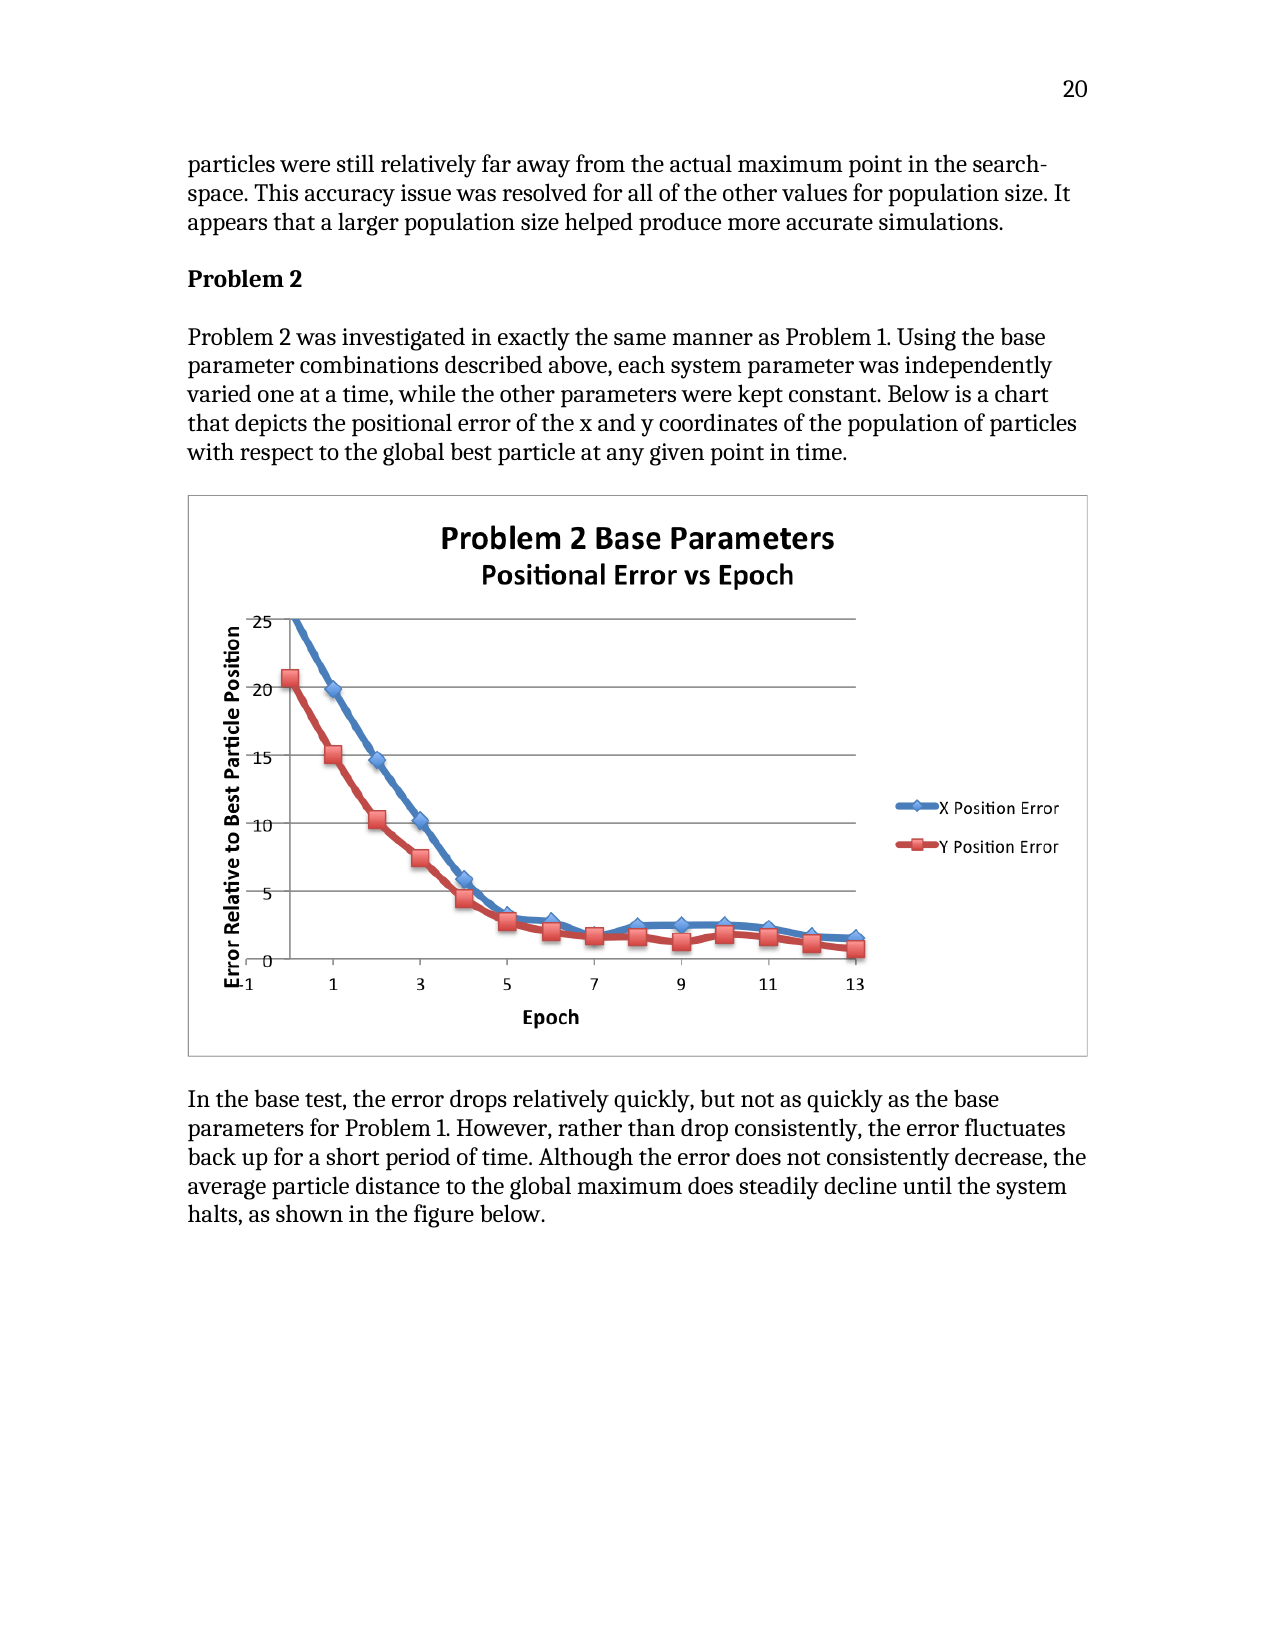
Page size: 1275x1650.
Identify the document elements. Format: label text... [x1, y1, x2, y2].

list In the base test, the error drops relatively quickly, but not as quickly as the base parameters for Problem 1. However, rather than drop consistently, the error fluctuates back up for a short period of time. Although the error does not consistently decrease, the average particle distance to the global maximum does steadily decline until the system halts, as shown in the figure below. [187, 1085, 1087, 1229]
text Problem 2 [187, 265, 1087, 294]
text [187, 150, 1087, 236]
picture [187, 495, 1088, 1057]
list Problem 2 was investigated in exactly the same manner as Problem 1. Using the base parameter combinations described above, each system parameter was independently varied one at a time, while the other parameters were kept constant. Below is a chart that depicts the positional error of the x and y coordinates of the population of particles with respect to the global best particle at any given point in time. [187, 322, 1087, 466]
